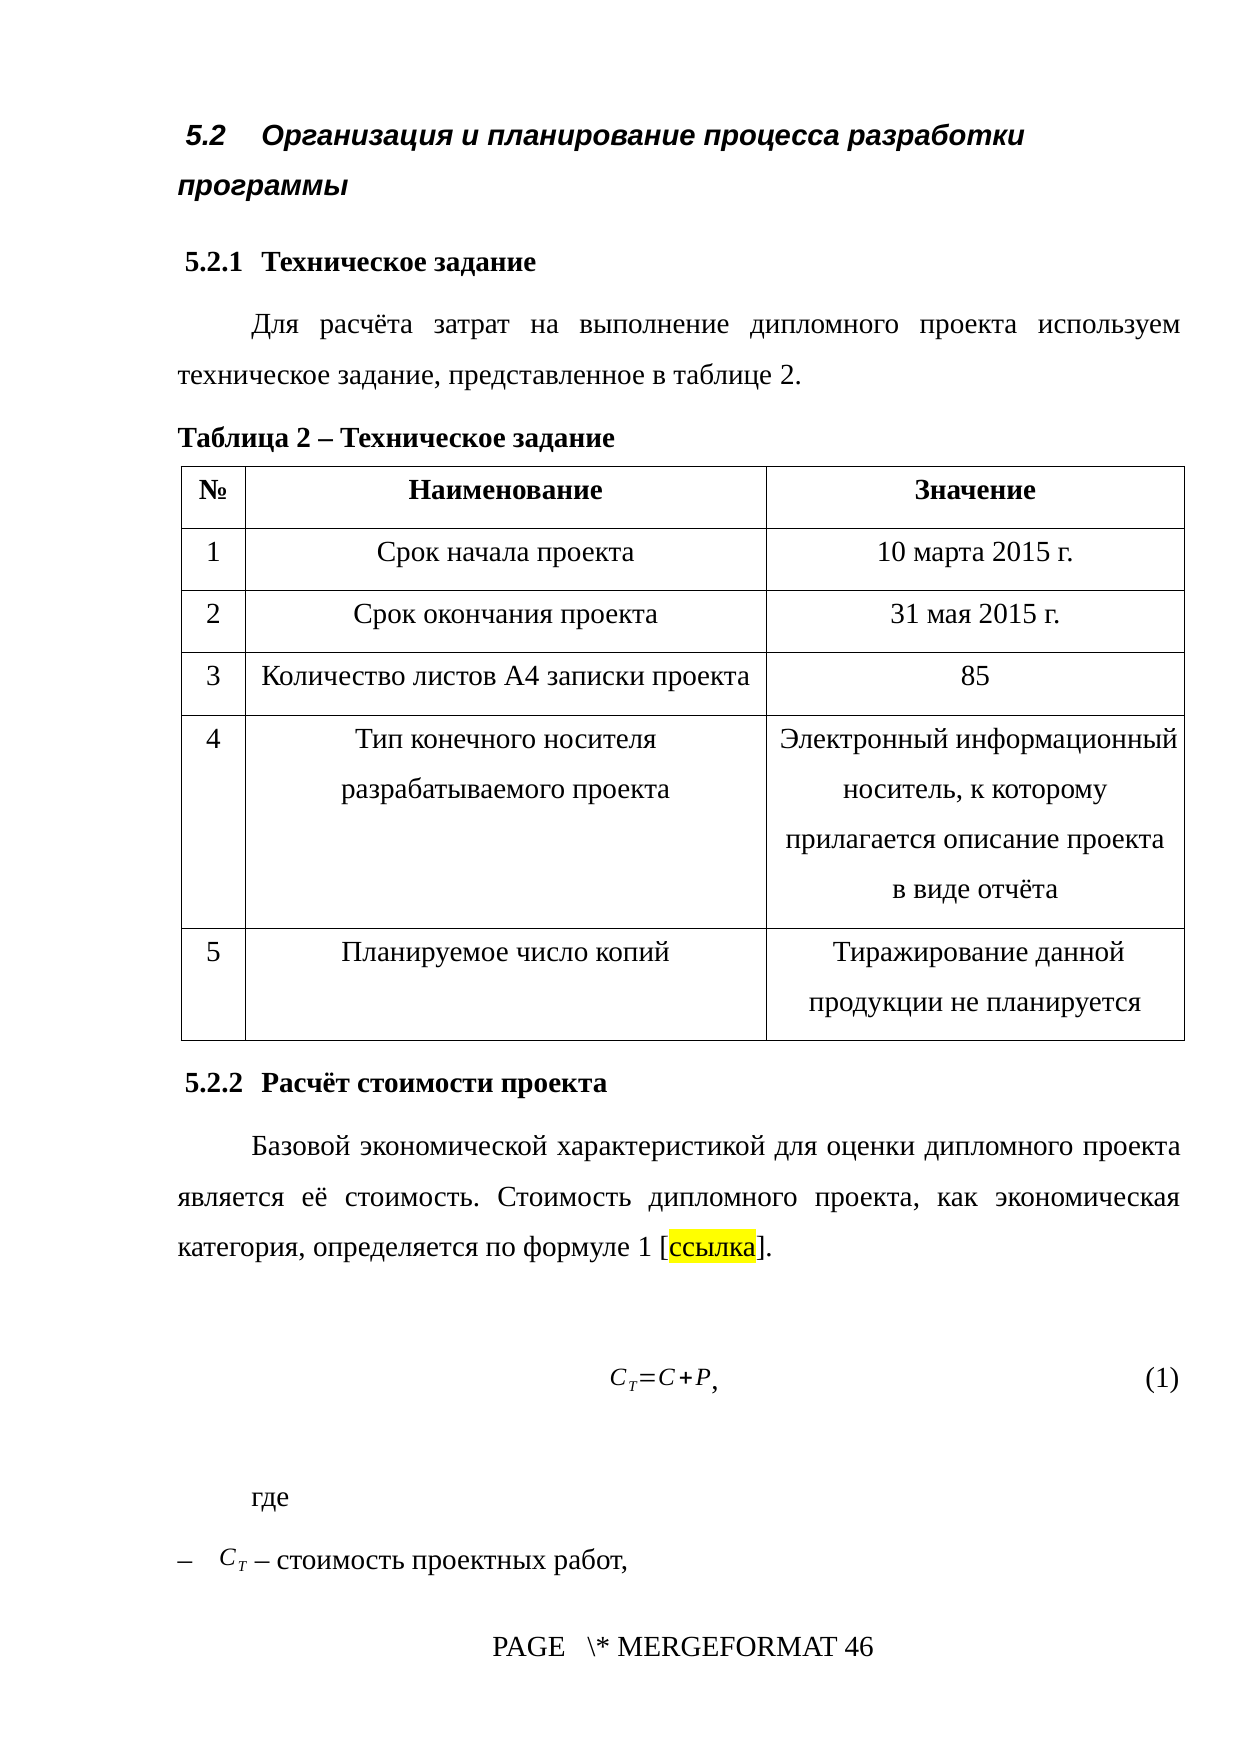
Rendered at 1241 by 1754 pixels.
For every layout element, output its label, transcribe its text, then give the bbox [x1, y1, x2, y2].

table_cell Планируемое число копий [246, 929, 766, 1040]
table_header № [182, 467, 245, 528]
table_cell 5 [182, 929, 245, 1040]
table_header Наименование [246, 467, 766, 528]
subtitle Техническое задание [177, 244, 1181, 277]
table_cell Срок начала проекта [246, 529, 766, 590]
table_cell Тип конечного носителя разрабатываемого проекта [246, 716, 766, 928]
table_cell 3 [182, 653, 245, 714]
table_cell 2 [182, 591, 245, 652]
table_cell 10 марта 2015 г. [767, 529, 1184, 590]
table_cell 1 [182, 529, 245, 590]
table_header , [181, 1355, 1073, 1416]
table_cell Электронный информационный носитель, к которому прилагается описание проекта в виде отчёта [767, 716, 1184, 928]
table_cell 31 мая 2015 г. [767, 591, 1184, 652]
table_header (1) [1073, 1355, 1185, 1416]
table_cell Срок окончания проекта [246, 591, 766, 652]
table_cell Тиражирование данной продукции не планируется [767, 929, 1184, 1040]
text Базовой экономической характеристикой для оценки дипломного проекта является её стоимость. Стоимость дипломного проекта, как экономическая категория, определяется по формуле 1 [ссылка]. [177, 1128, 1181, 1263]
list – стоимость проектных работ, [177, 1542, 1181, 1576]
text Таблица 2 – Техническое задание [177, 420, 1181, 453]
text Для расчёта затрат на выполнение дипломного проекта используем техническое задание, представленное в таблице 2. [177, 307, 1181, 390]
table_cell 85 [767, 653, 1184, 714]
subtitle Организация и планирование процесса разработки программы [177, 118, 1181, 202]
table_cell Количество листов А4 записки проекта [246, 653, 766, 714]
text где [177, 1479, 1181, 1513]
subtitle Расчёт стоимости проекта [177, 1066, 1181, 1099]
table_header Значение [767, 467, 1184, 528]
table_cell 4 [182, 716, 245, 928]
